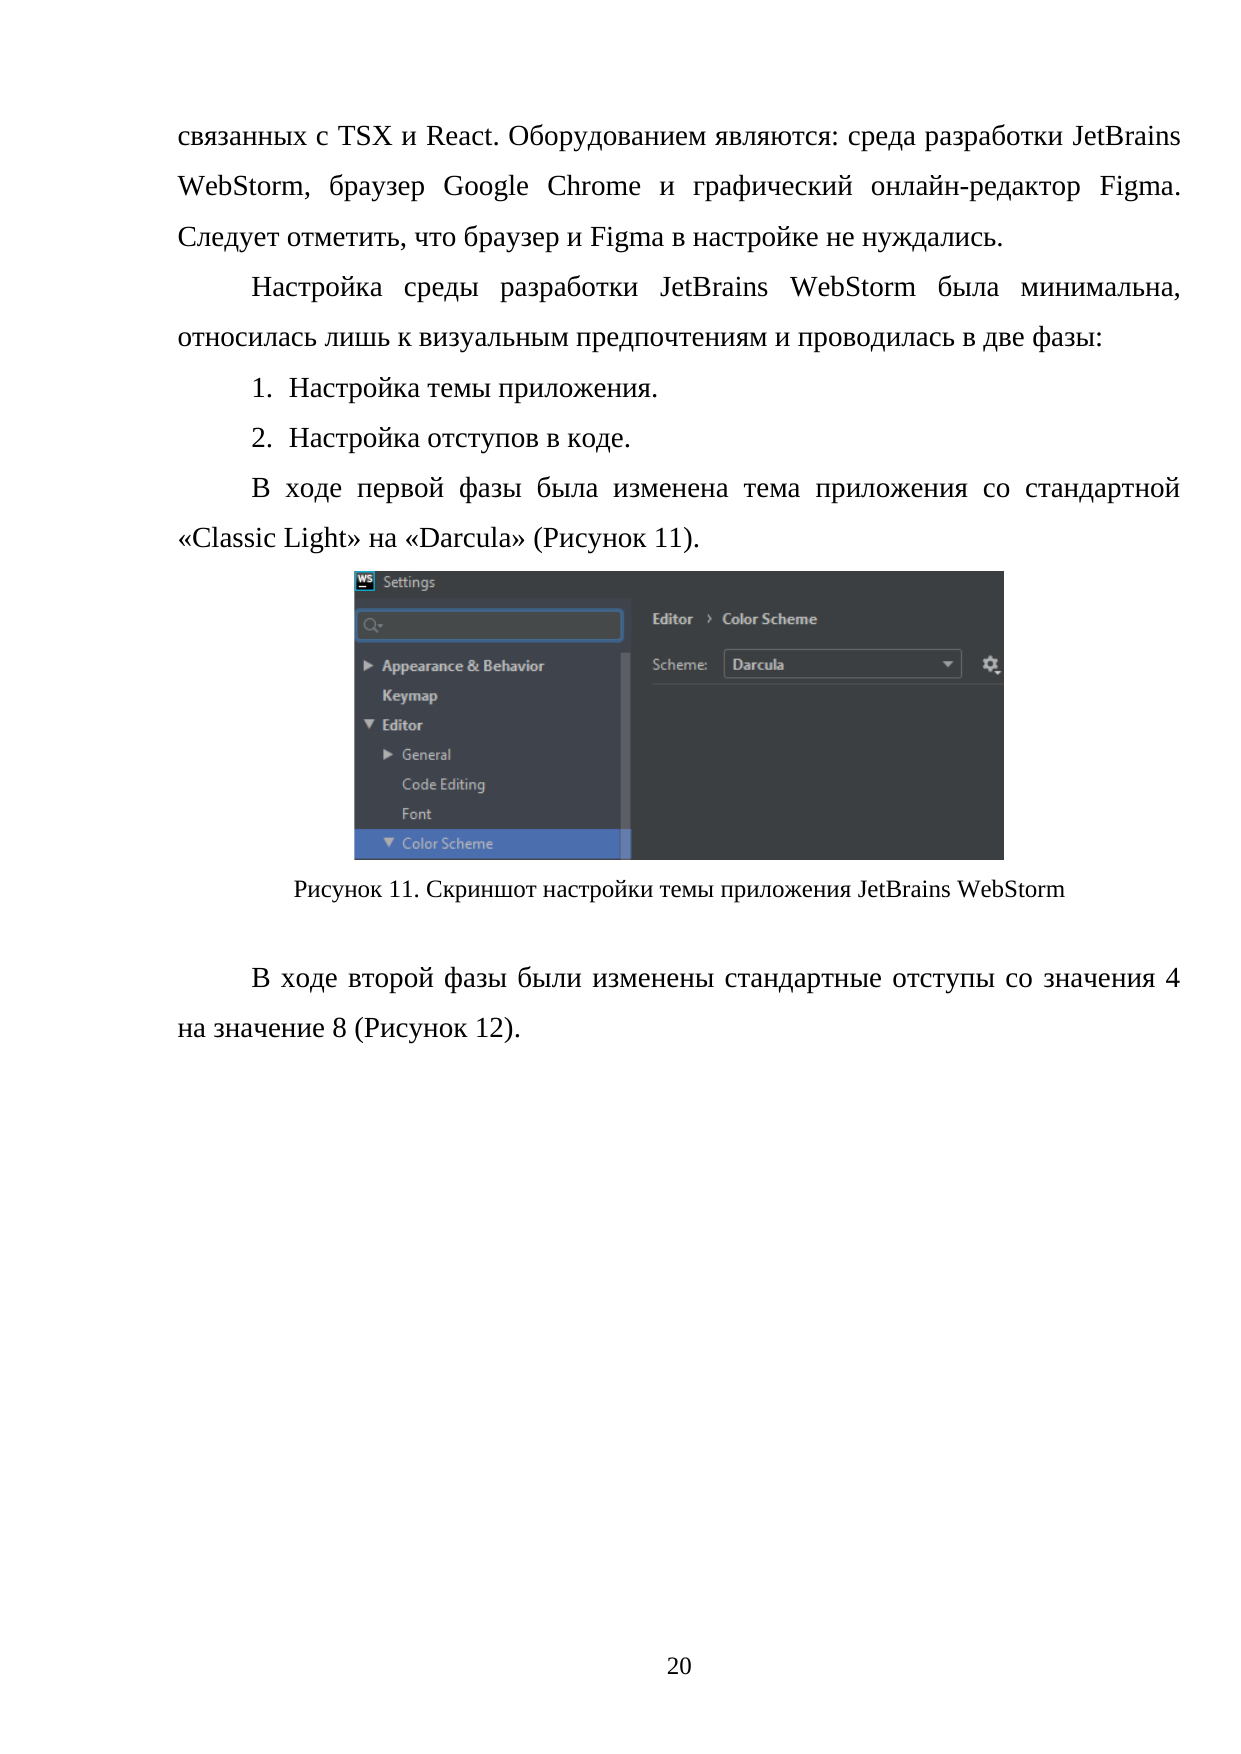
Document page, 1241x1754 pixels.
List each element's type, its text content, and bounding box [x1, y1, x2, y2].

list Настройка отступов в коде. [251, 420, 1181, 453]
text В ходе первой фазы была изменена тема приложения со стандартной «Classic Light» на «Darcula» (Рисунок 11). [177, 470, 1181, 554]
text В ходе второй фазы были изменены стандартные отступы со значения 4 на значение 8 (Рисунок 12). [177, 960, 1181, 1044]
list Настройка темы приложения. [251, 370, 1181, 403]
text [177, 118, 1181, 252]
text Рисунок 11. Скриншот настройки темы приложения JetBrains WebStorm [177, 874, 1181, 903]
text Настройка среды разработки JetBrains WebStorm была минимальна, относилась лишь к визуальным предпочтениям и проводилась в две фазы: [177, 269, 1181, 353]
picture [354, 571, 1004, 860]
